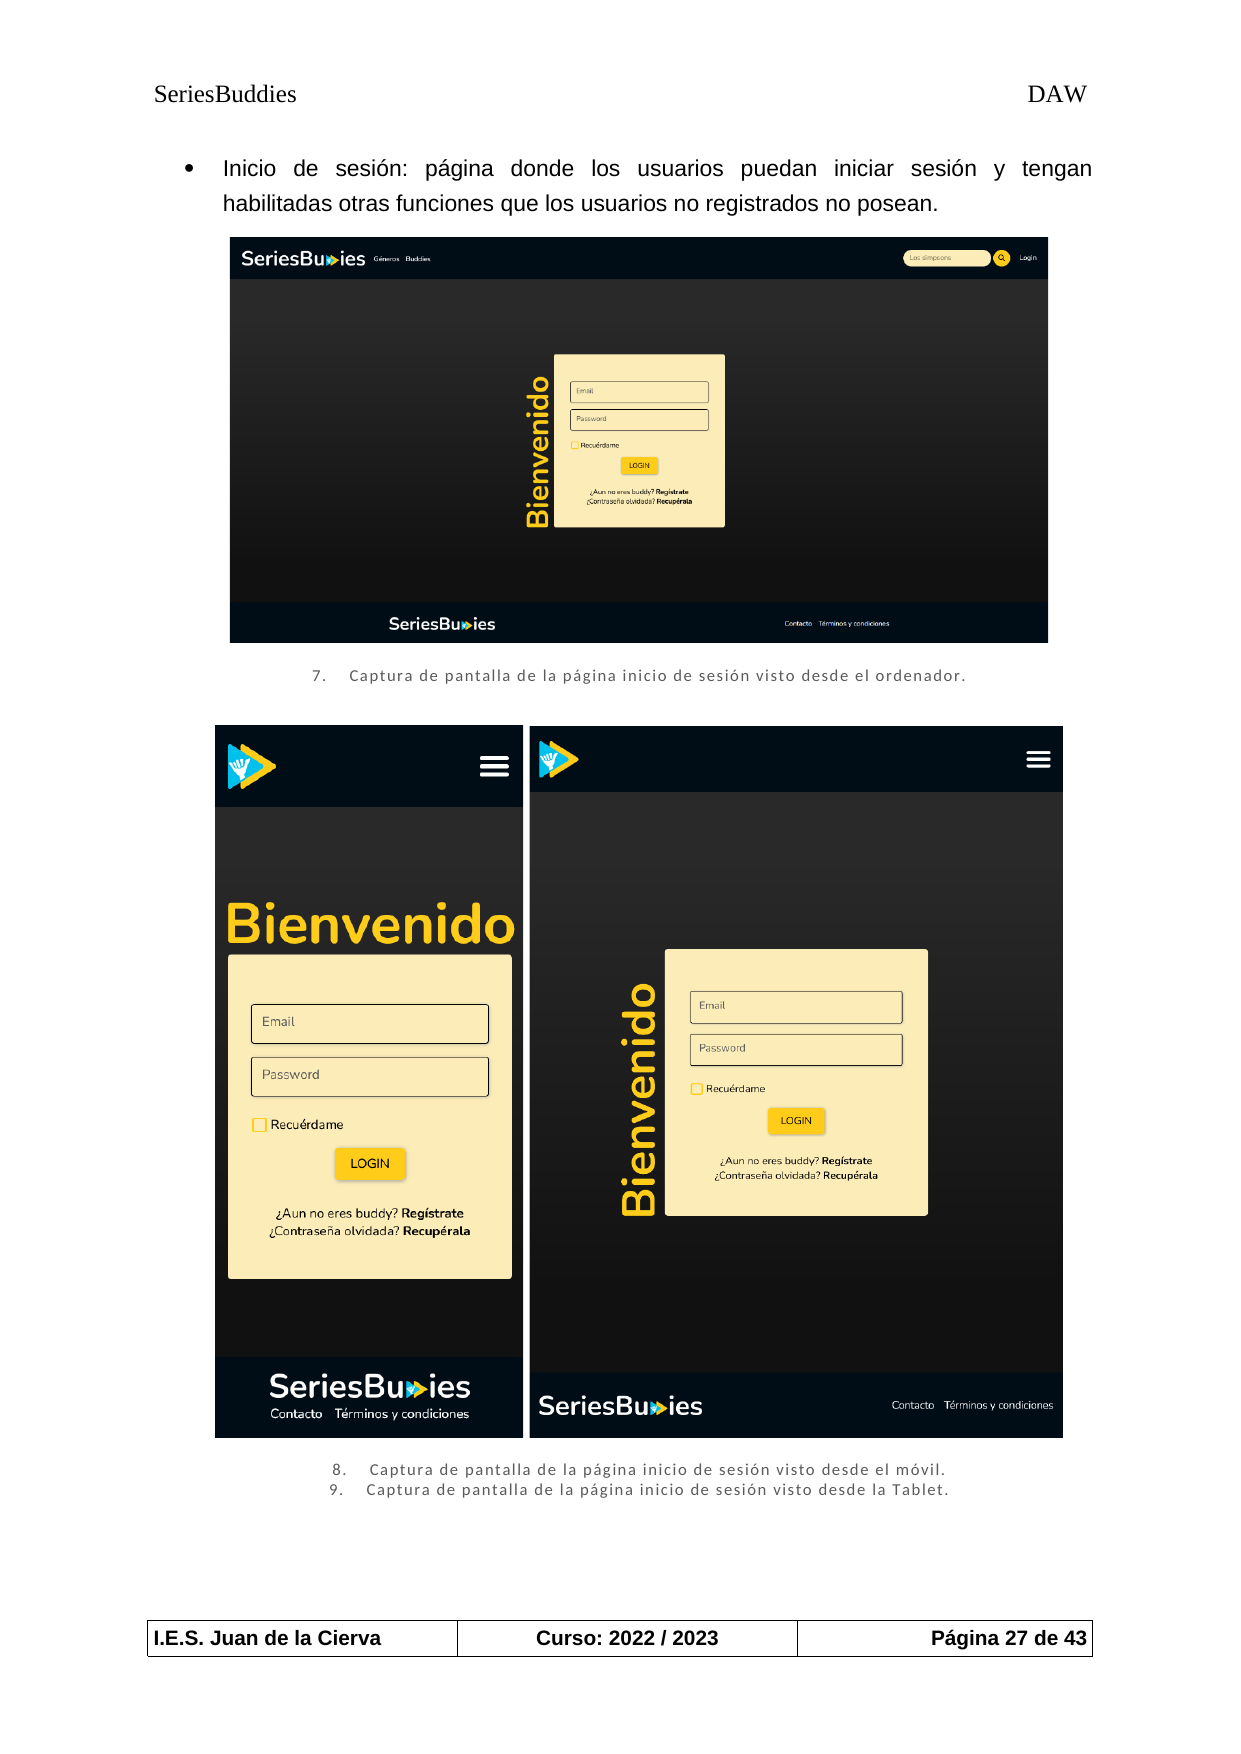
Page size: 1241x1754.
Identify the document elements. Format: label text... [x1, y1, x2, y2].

list Inicio de sesión: página donde los usuarios puedan iniciar sesión y tengan habilitadas otras funciones que los usuarios no registrados no posean. [185, 154, 1093, 216]
subtitle Captura de pantalla de la página inicio de sesión visto desde el ordenador. [185, 665, 1093, 685]
picture [215, 725, 524, 1438]
subtitle Captura de pantalla de la página inicio de sesión visto desde el móvil. [185, 1459, 1093, 1479]
picture [229, 237, 1049, 643]
picture [529, 726, 1063, 1438]
subtitle Captura de pantalla de la página inicio de sesión visto desde la Tablet. [185, 1479, 1093, 1500]
